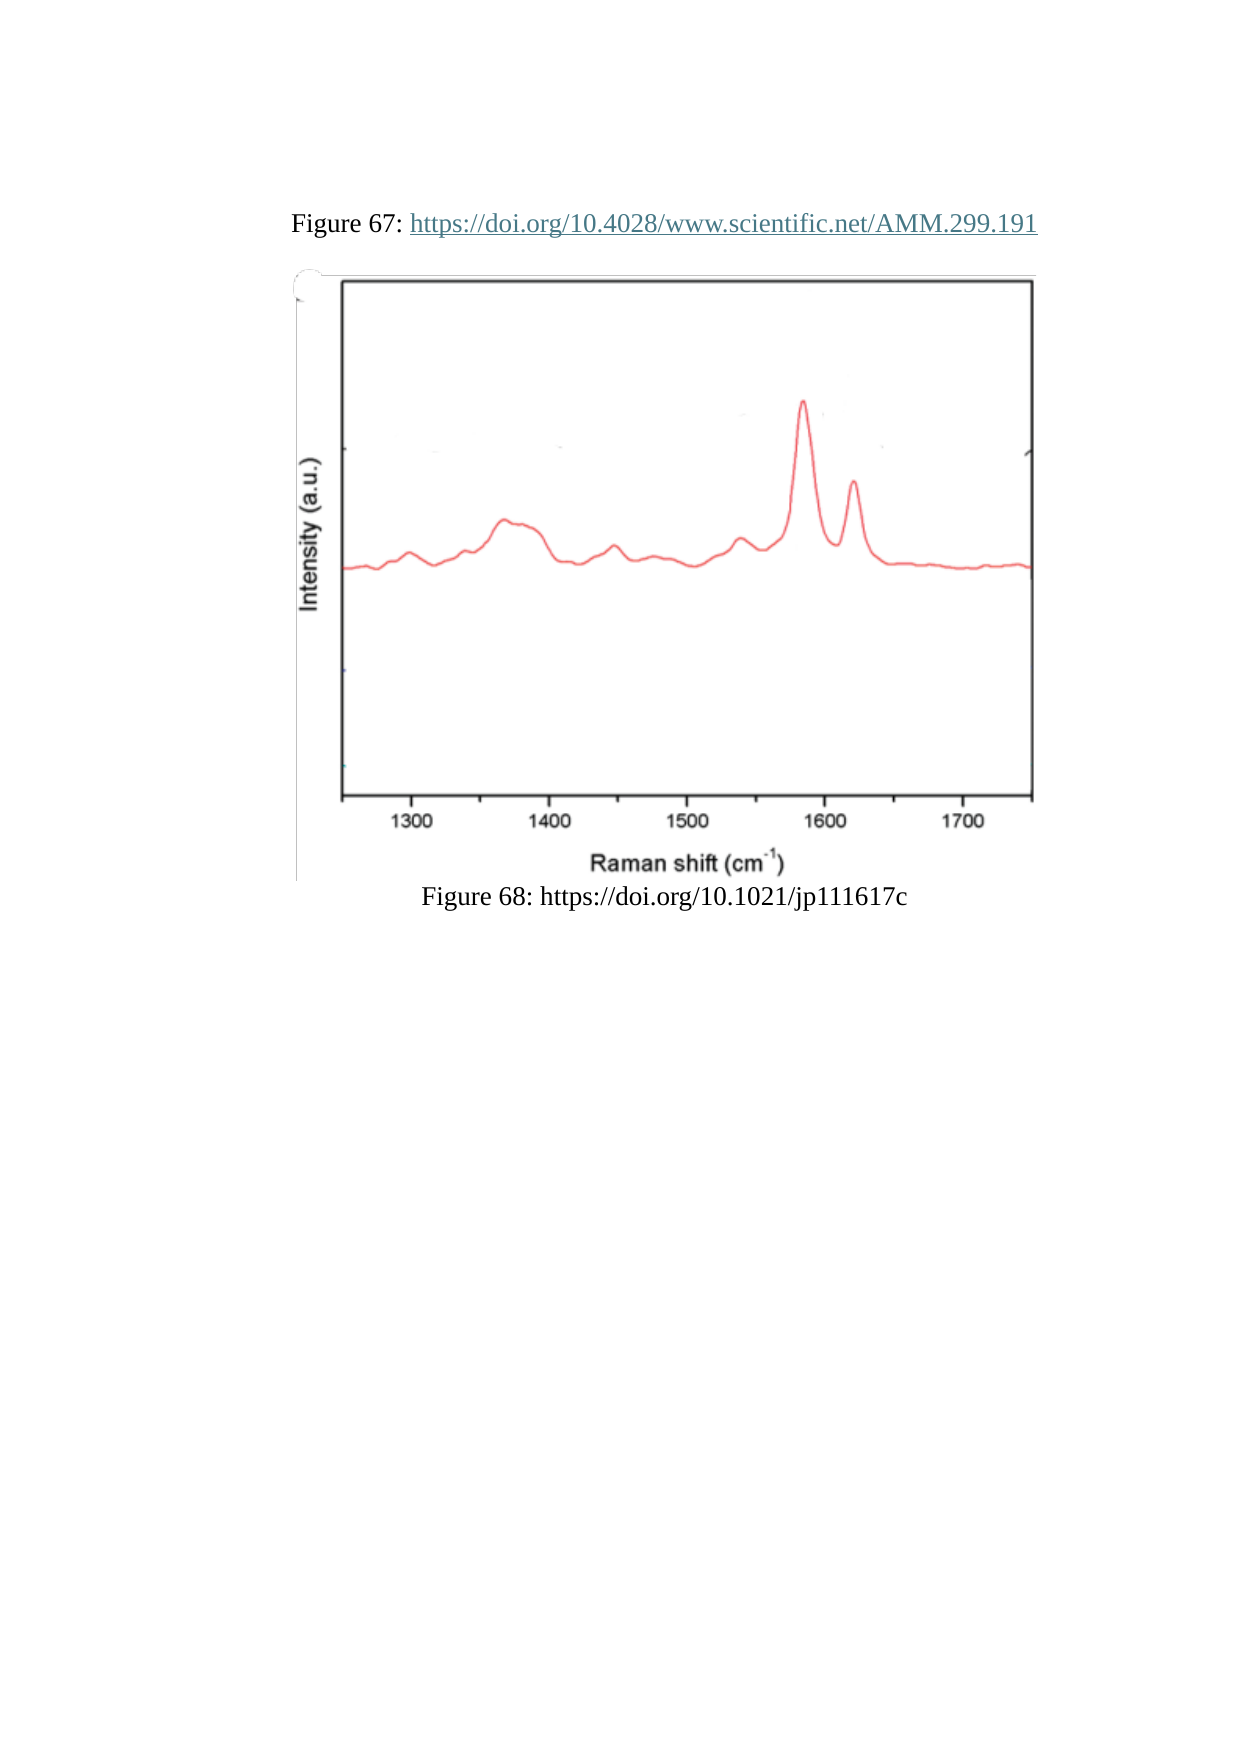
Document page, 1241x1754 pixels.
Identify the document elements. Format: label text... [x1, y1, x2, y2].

text Figure 67: https://doi.org/10.4028/www.scientific.net/AMM.299.191 [207, 207, 1122, 238]
picture [292, 269, 1037, 881]
text Figure 68: https://doi.org/10.1021/jp111617c [207, 880, 1122, 911]
